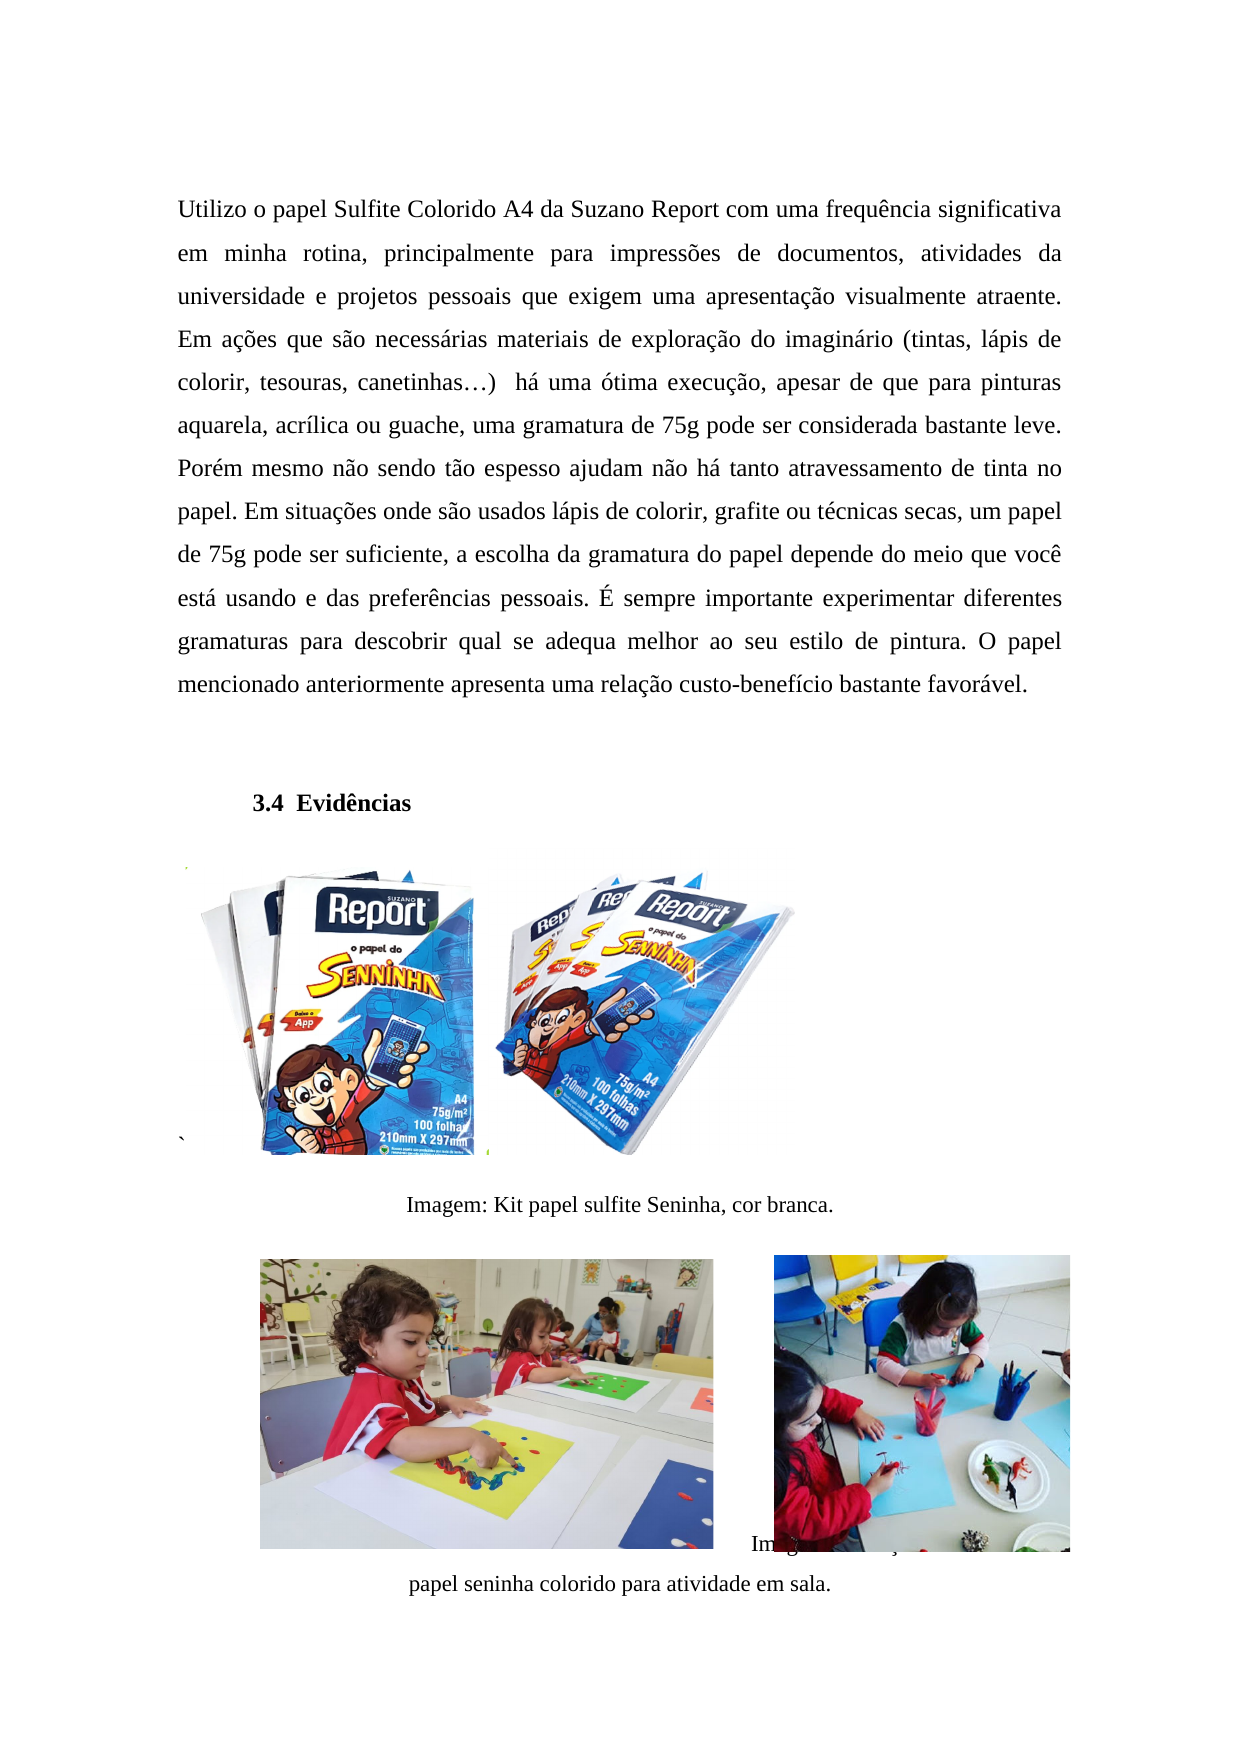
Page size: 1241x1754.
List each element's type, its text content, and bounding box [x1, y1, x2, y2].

text Imagem: Crianças utilizando do papel seninha colorido para atividade em sala. [177, 1530, 1063, 1596]
picture [260, 1259, 714, 1549]
text Utilizo o papel Sulfite Colorido A4 da Suzano Report com uma frequência significativa em minha rotina, principalmente para impressões de documentos, atividades da universidade e projetos pessoais que exigem uma apresentação visualmente atraente. Em ações que são necessárias materiais de exploração do imaginário (tintas, lápis de colorir, tesouras, canetinhas…) há uma ótima execução, apesar de que para pinturas aquarela, acrílica ou guache, uma gramatura de 75g pode ser considerada bastante leve. Porém mesmo não sendo tão espesso ajudam não há tanto atravessamento de tinta no papel. Em situações onde são usados lápis de colorir, grafite ou técnicas secas, um papel de 75g pode ser suficiente, a escolha da gramatura do papel depende do meio que você está usando e das preferências pessoais. É sempre importante experimentar diferentes gramaturas para descobrir qual se adequa melhor ao seu estilo de pintura. O papel mencionado anteriormente apresenta uma relação custo-benefício bastante favorável. [177, 194, 1063, 698]
text Imagem: Kit papel sulfite Seninha, cor branca. [177, 1191, 1063, 1217]
subtitle Evidências [252, 788, 1063, 817]
picture [185, 848, 796, 1155]
picture [774, 1255, 1071, 1552]
